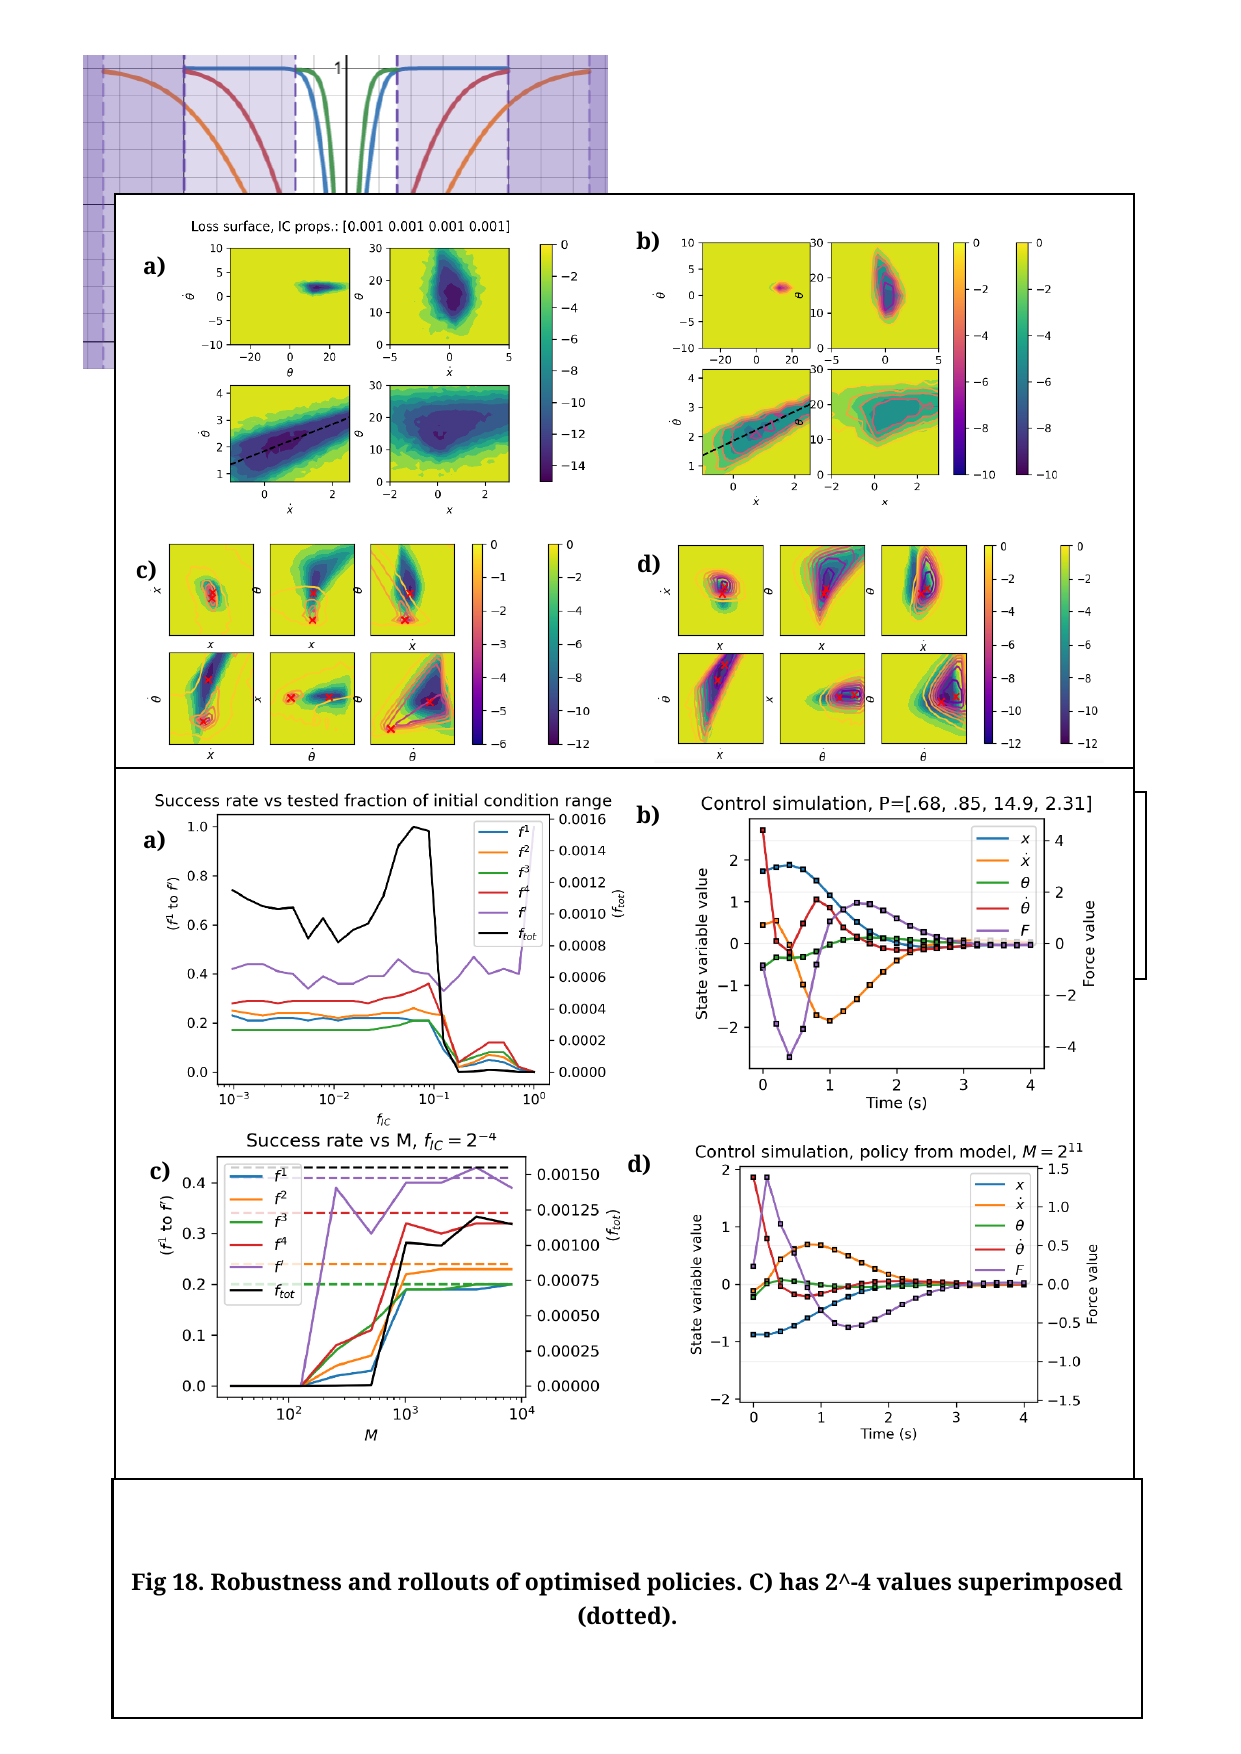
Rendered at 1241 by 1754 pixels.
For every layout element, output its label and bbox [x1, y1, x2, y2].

picture [83, 55, 608, 369]
picture [684, 782, 1108, 1121]
picture [141, 534, 601, 767]
picture [181, 216, 519, 516]
picture [648, 233, 1057, 506]
picture [152, 783, 629, 1445]
picture [673, 1137, 1106, 1442]
picture [654, 533, 1104, 763]
picture [533, 234, 593, 492]
